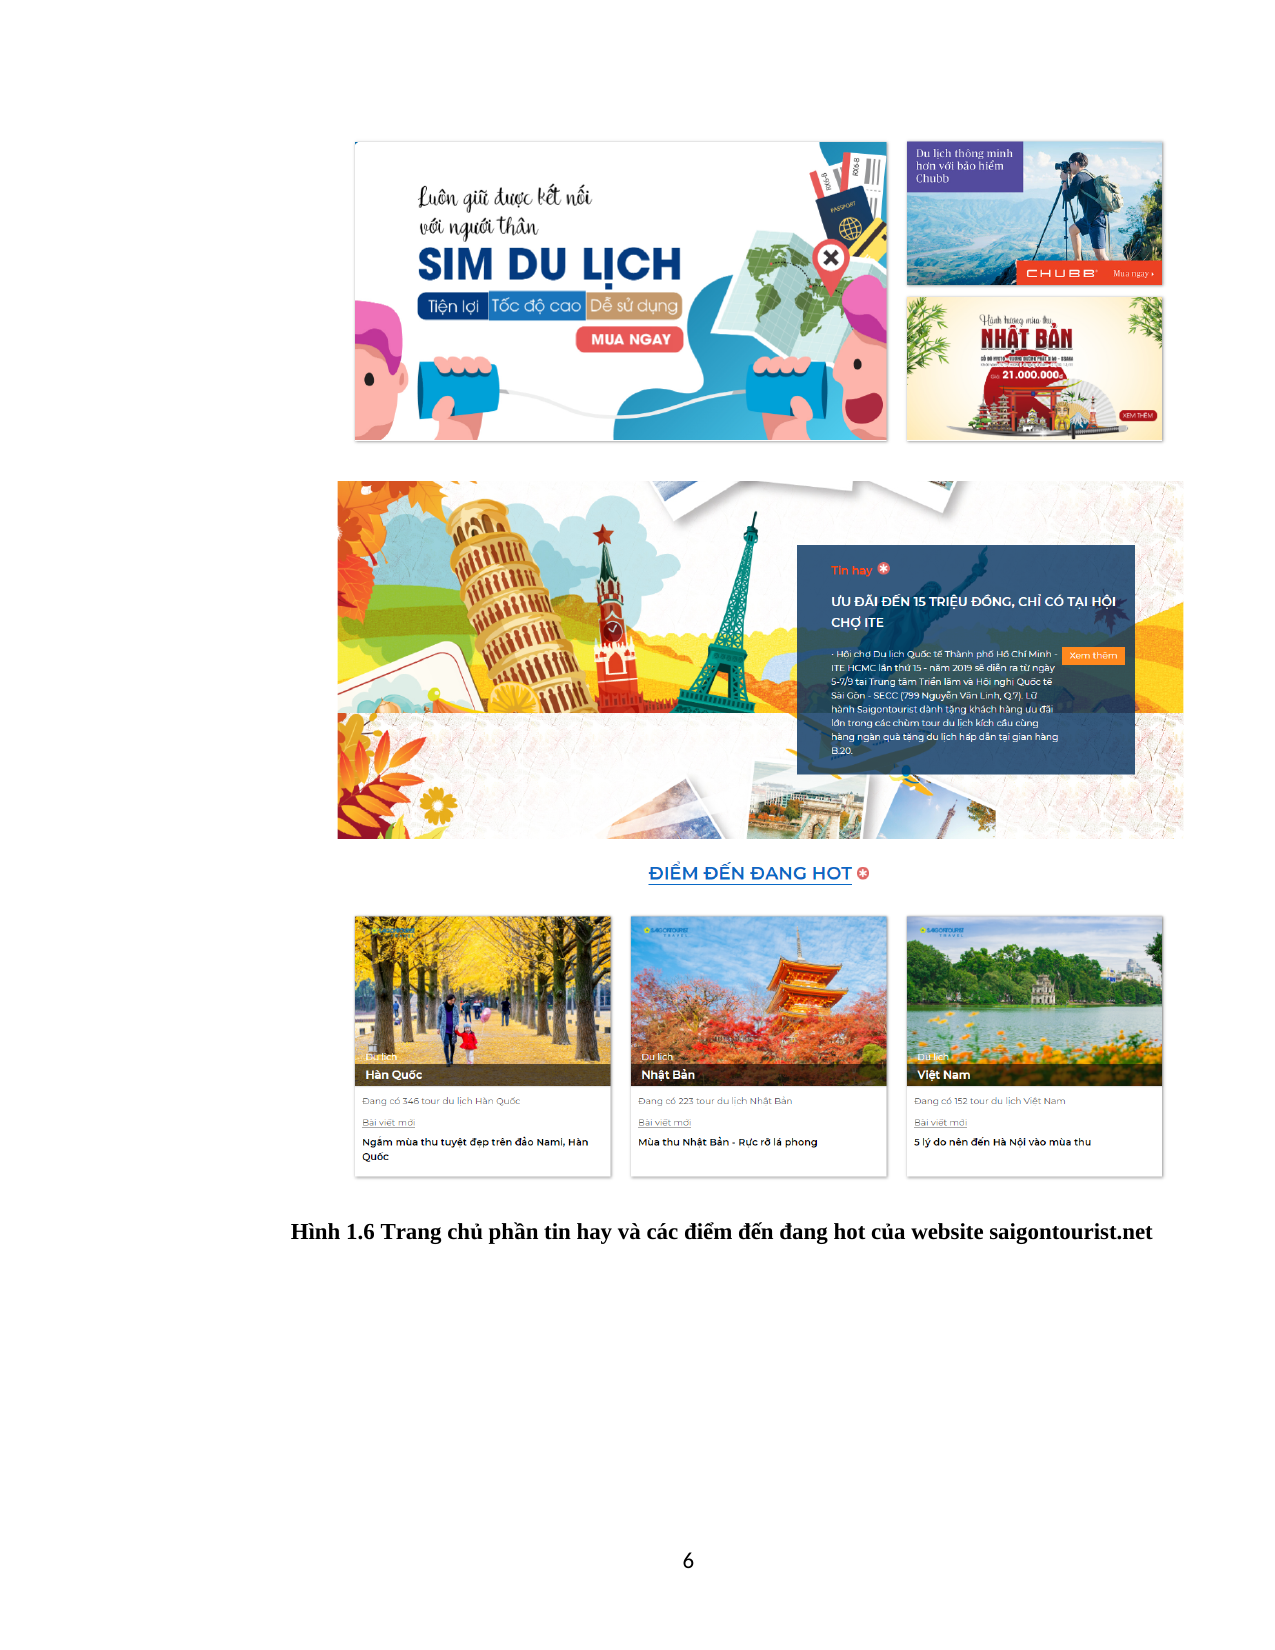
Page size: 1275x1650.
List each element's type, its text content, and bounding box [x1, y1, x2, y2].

subtitle Hình 1.6 Trang chủ phần tin hay và các điểm đến đang hot của website saigontourist.net [281, 1218, 1162, 1244]
picture [337, 121, 1184, 1188]
